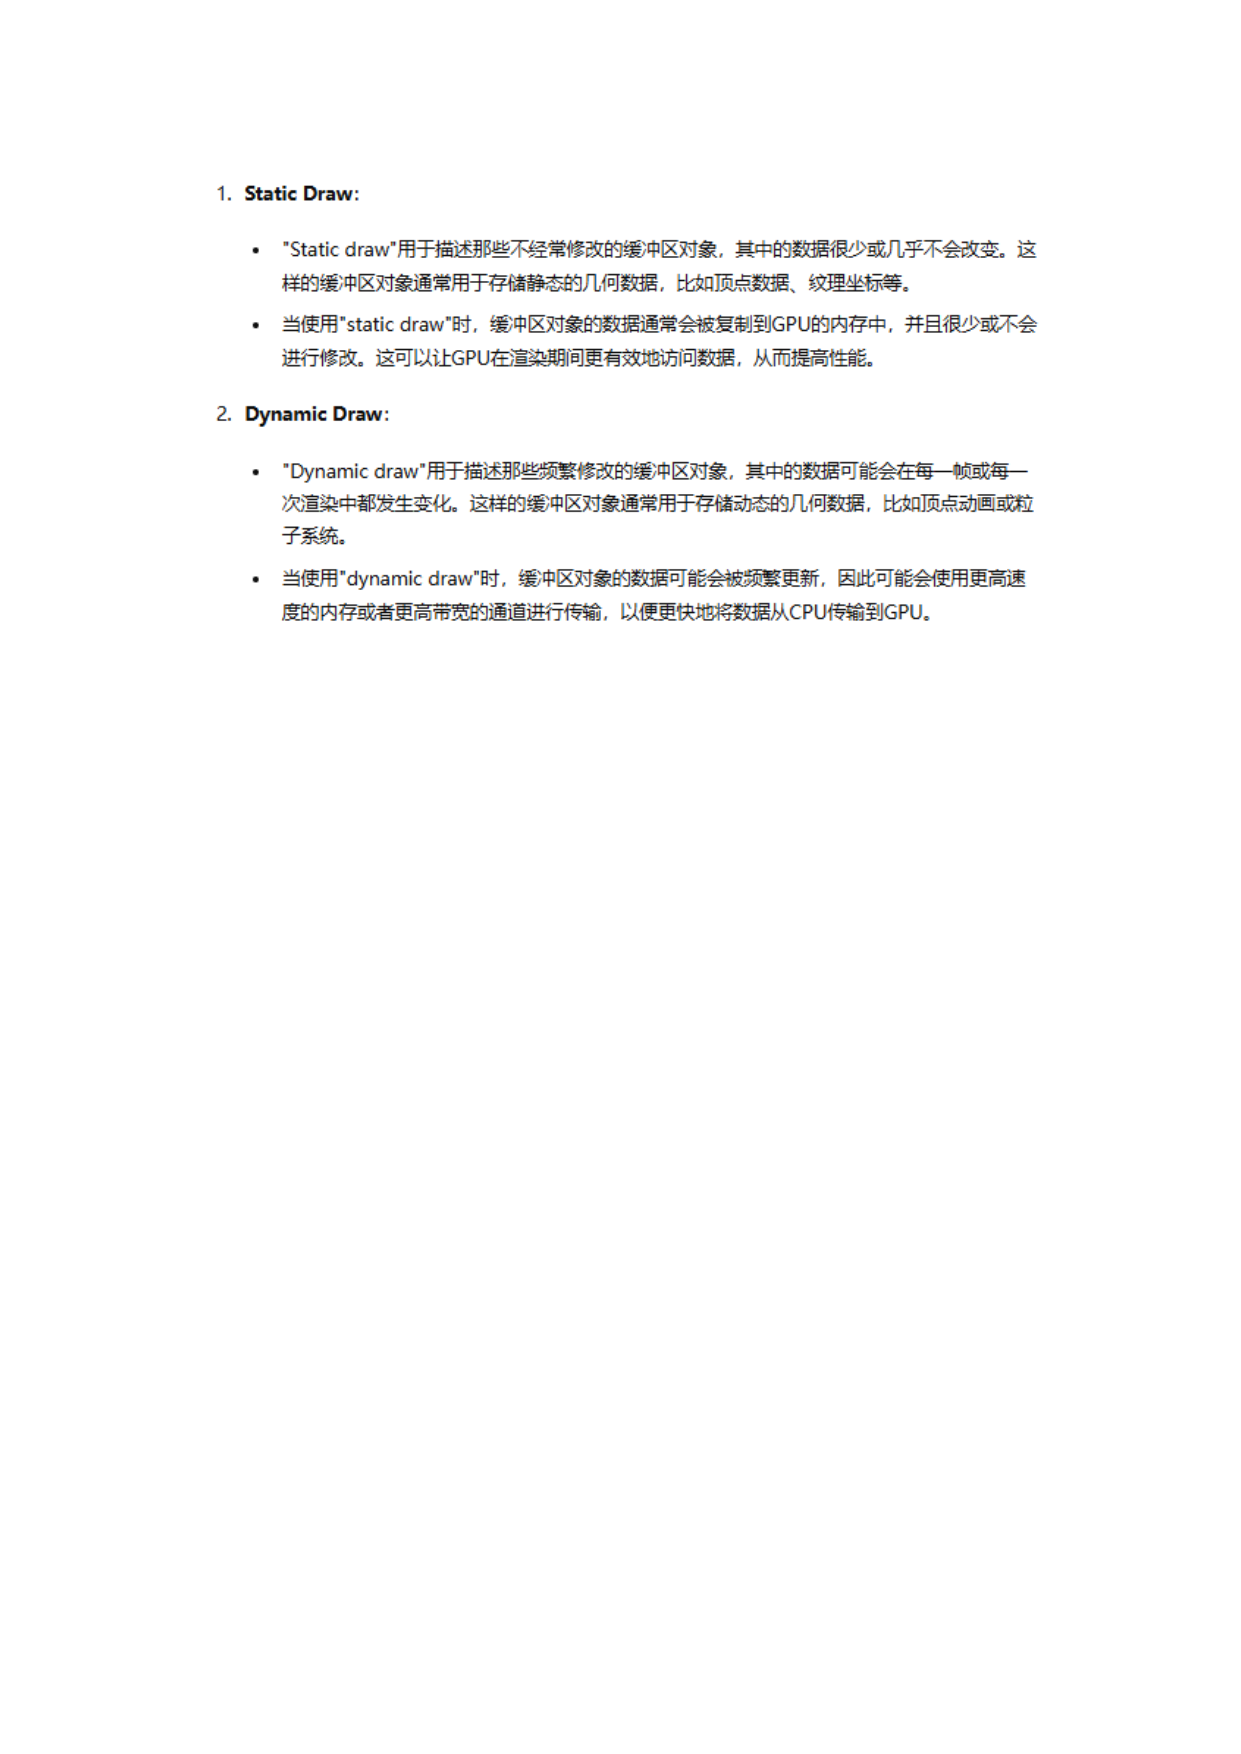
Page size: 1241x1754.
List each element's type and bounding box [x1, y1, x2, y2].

picture [187, 162, 1053, 637]
